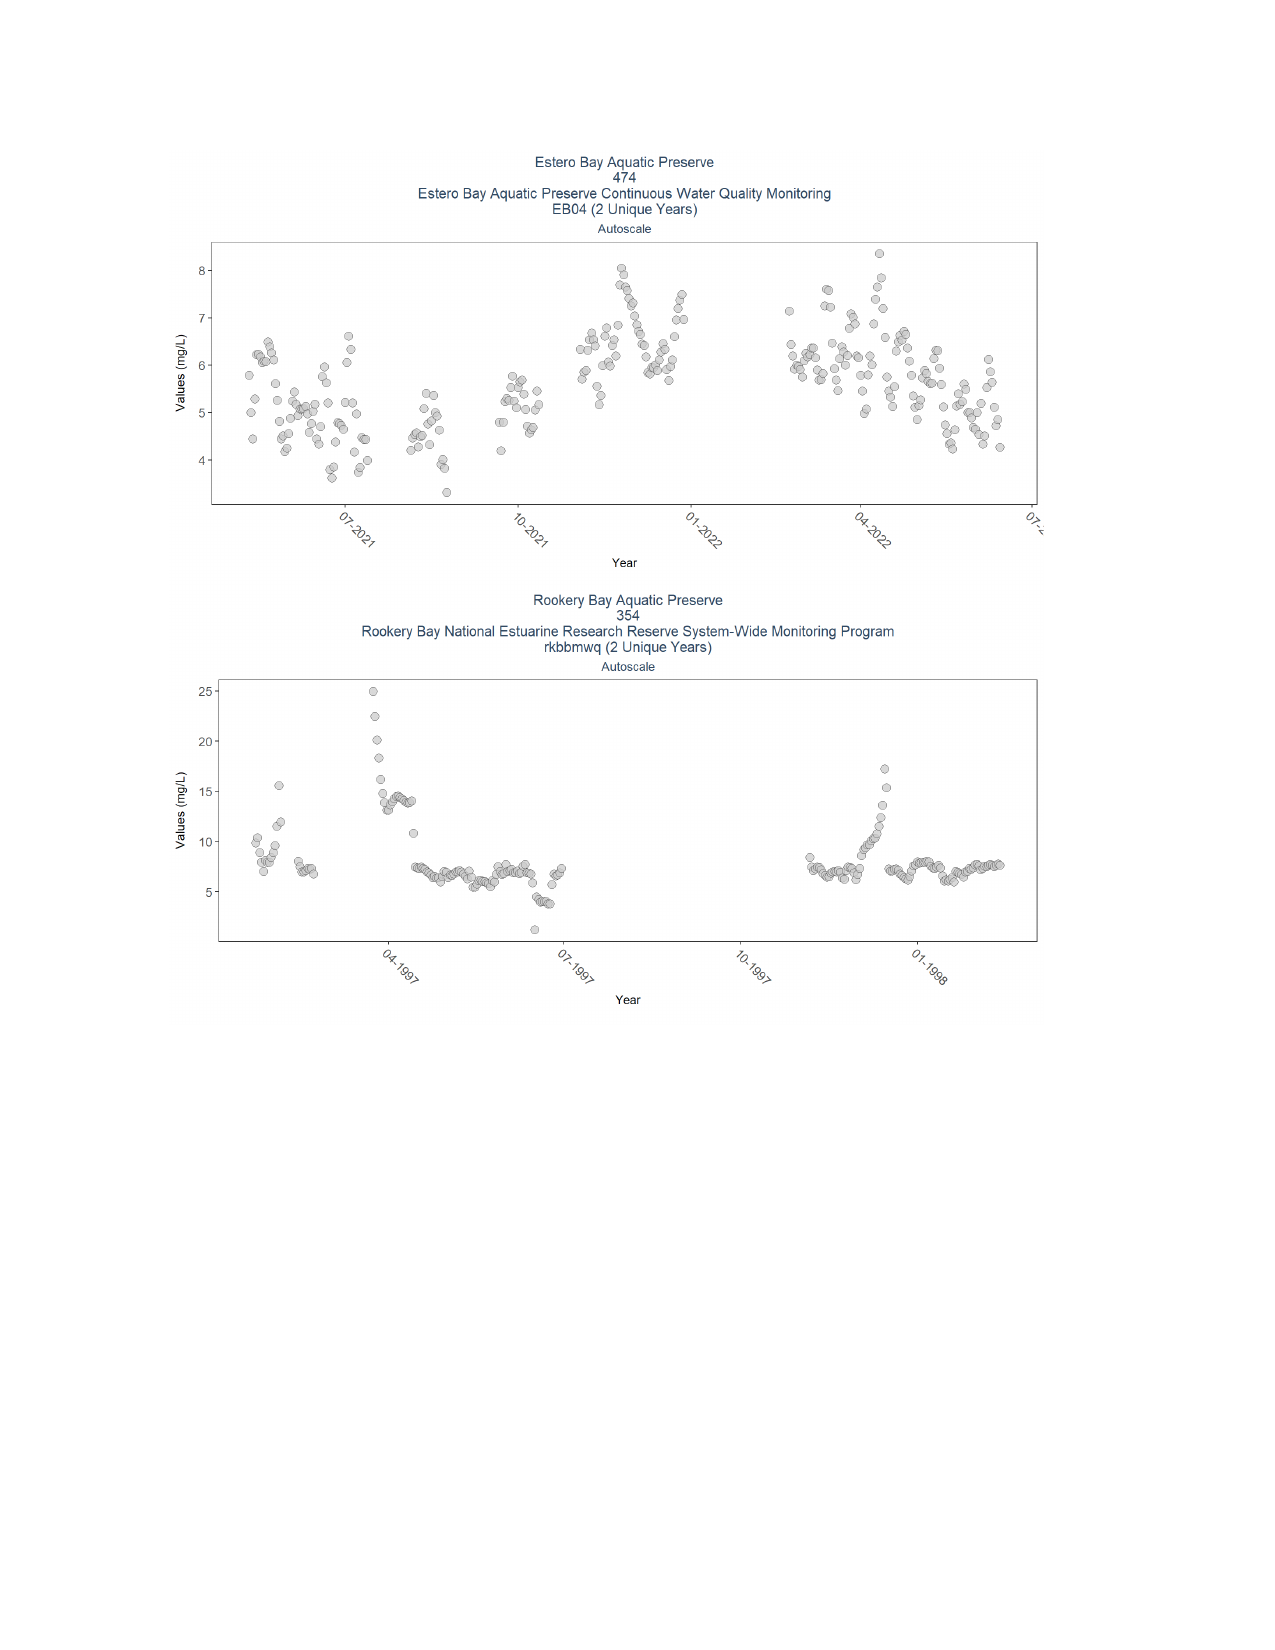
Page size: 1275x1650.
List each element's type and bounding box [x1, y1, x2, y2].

picture [168, 150, 1044, 1025]
